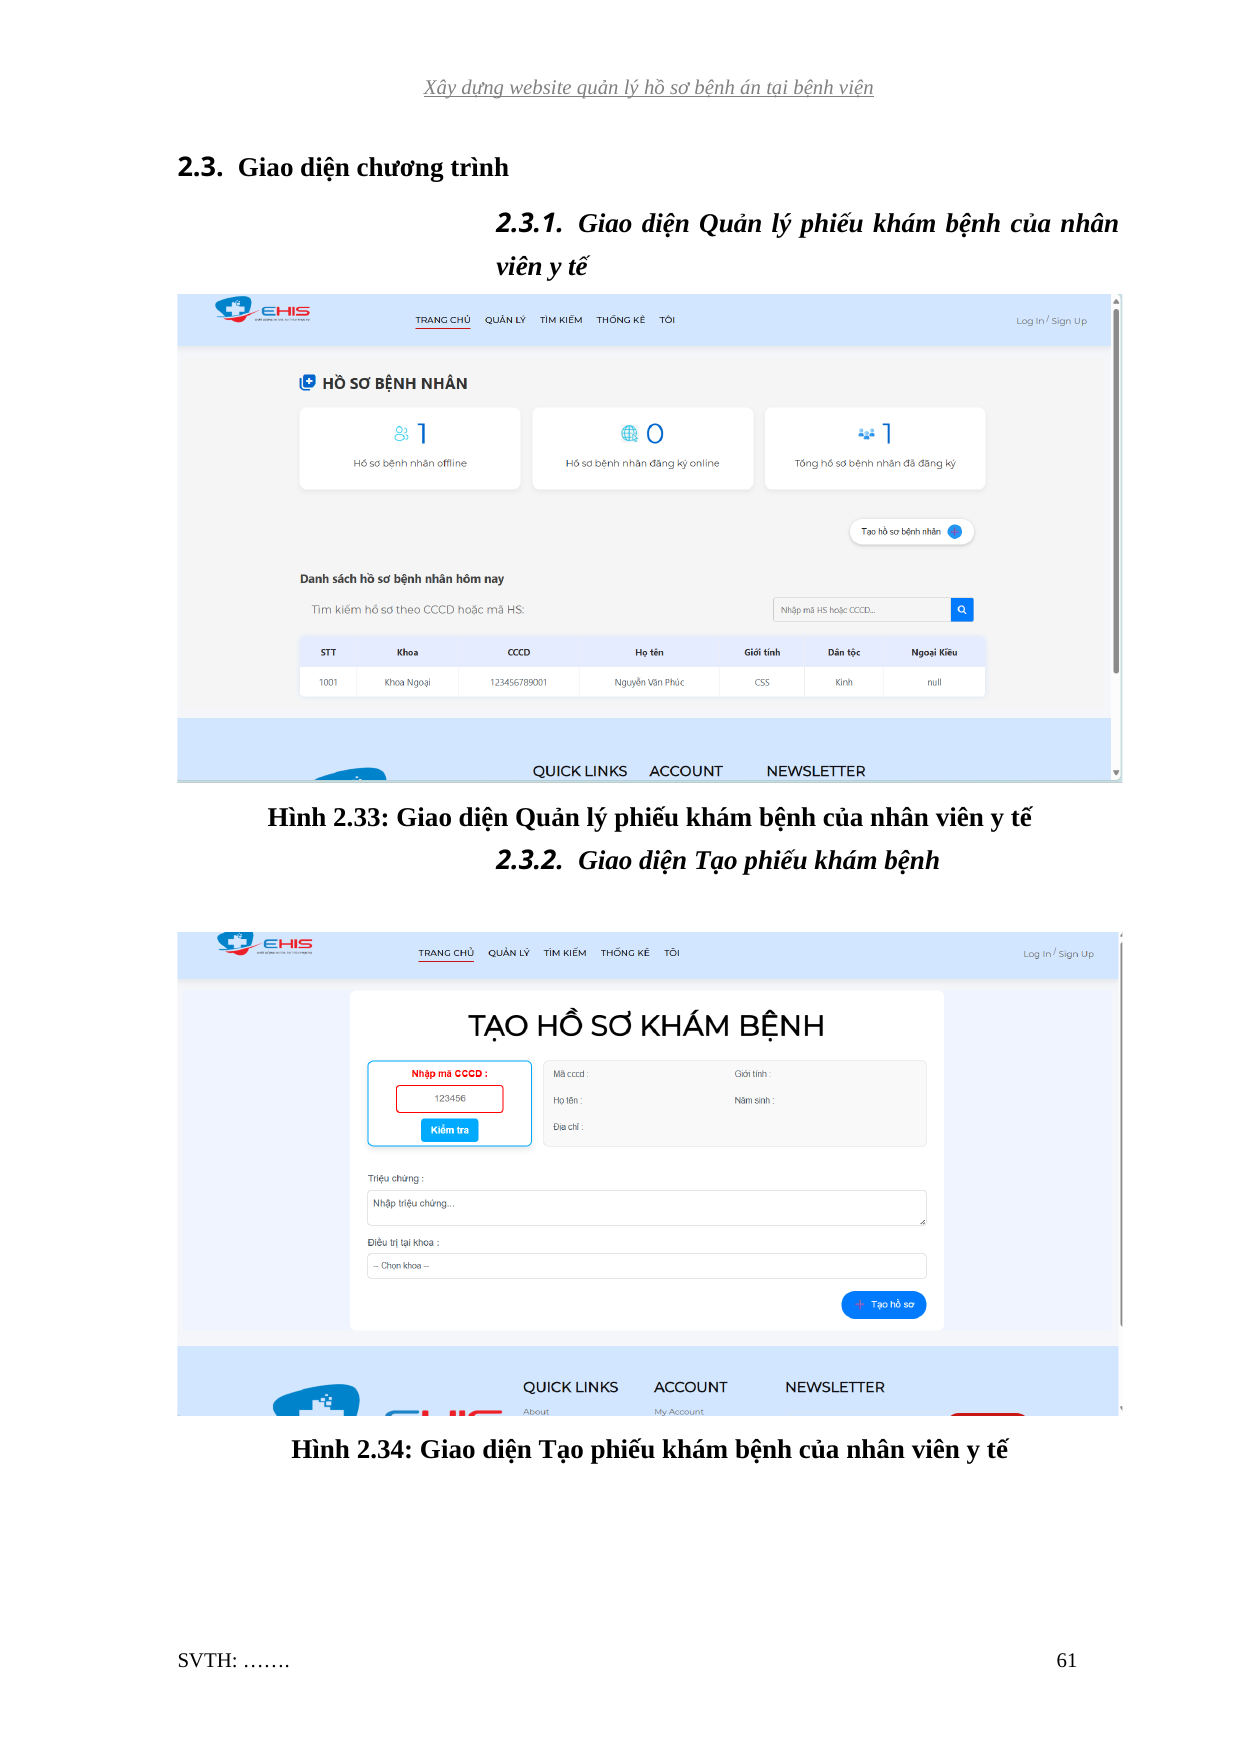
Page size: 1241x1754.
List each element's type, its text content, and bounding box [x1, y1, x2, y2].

subtitle Giao diện chương trình [177, 148, 1122, 184]
picture [177, 932, 1123, 1416]
subtitle Giao diện Tạo phiếu khám bệnh [496, 840, 1122, 877]
subtitle Giao diện Quản lý phiếu khám bệnh của nhân viên y tế [496, 204, 1122, 281]
picture [177, 294, 1123, 783]
